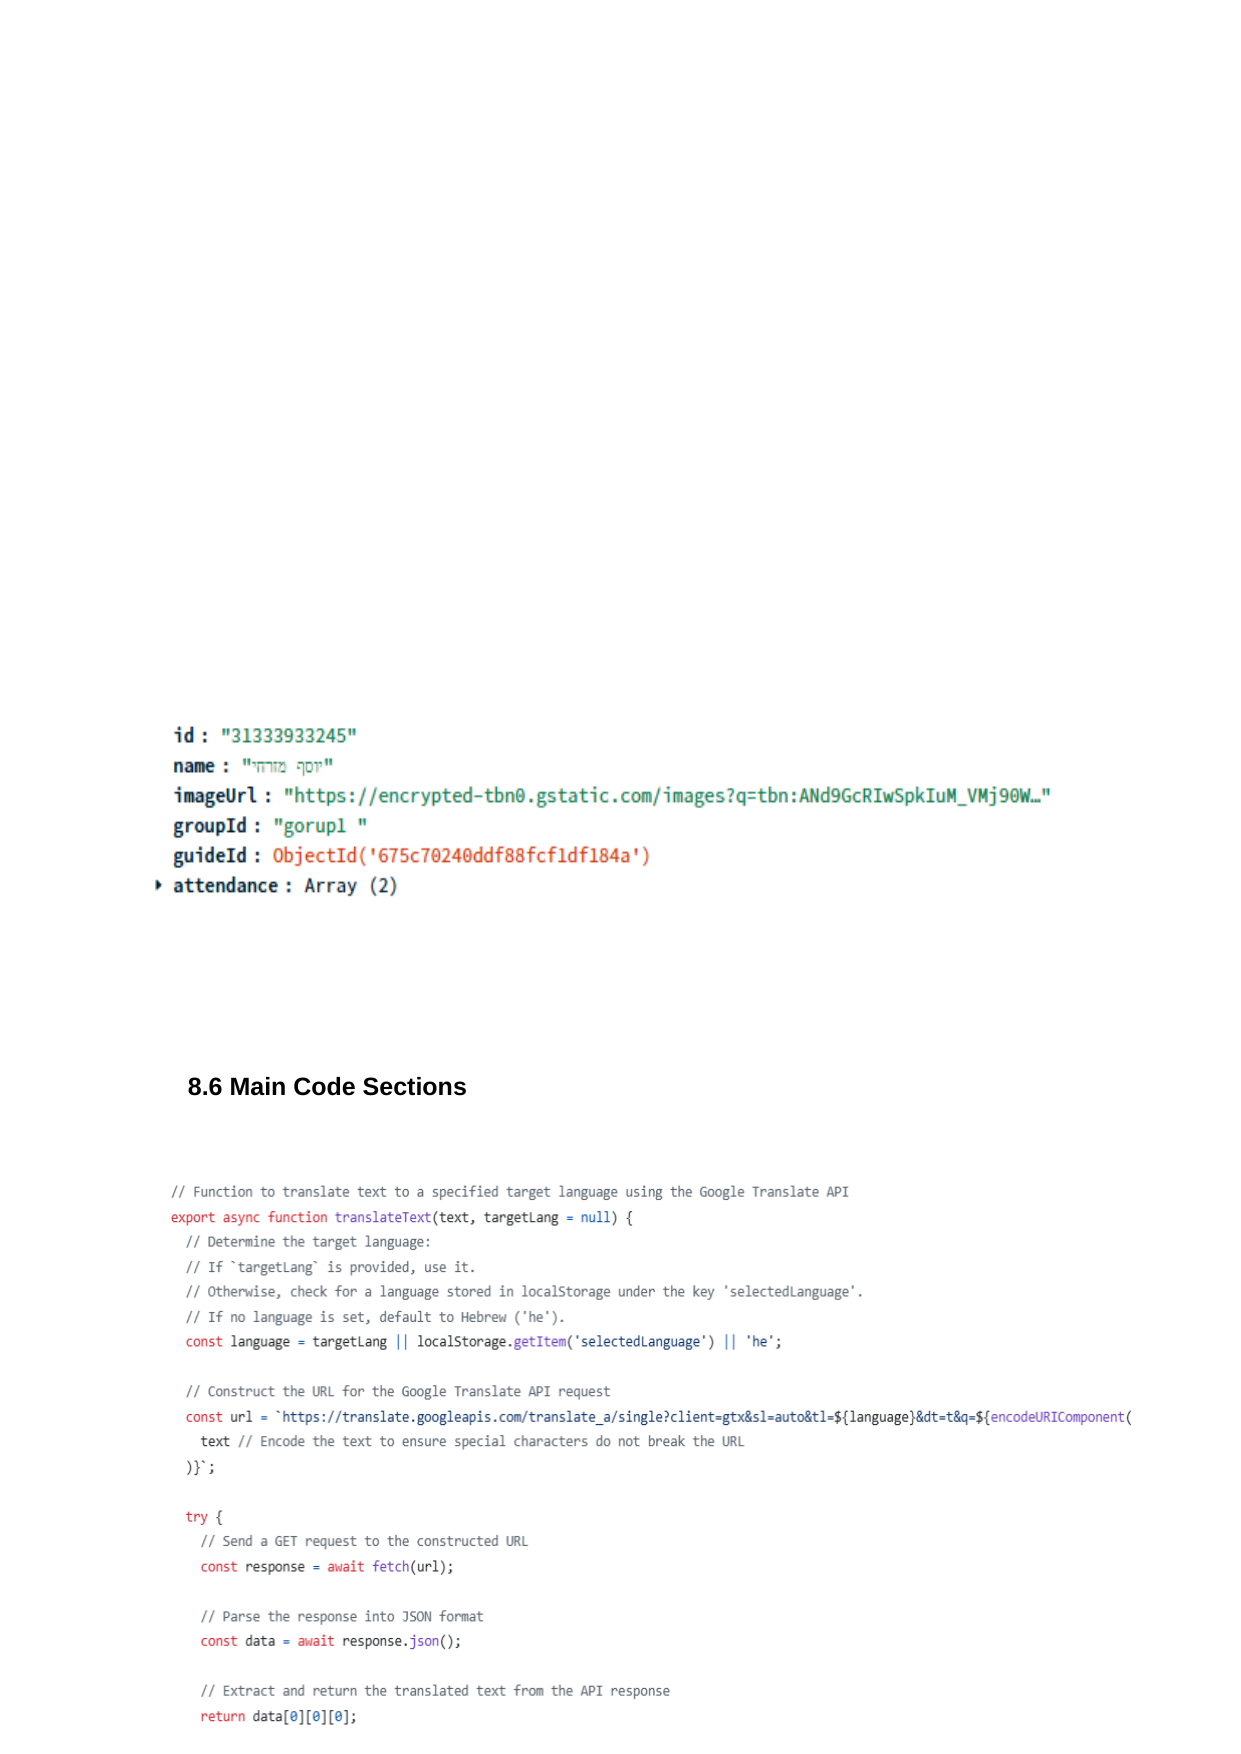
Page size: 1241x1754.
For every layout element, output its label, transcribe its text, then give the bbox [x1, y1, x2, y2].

picture [81, 721, 1067, 902]
picture [164, 1179, 1142, 1729]
text 8.6 Main Code Sections [188, 1071, 1052, 1100]
